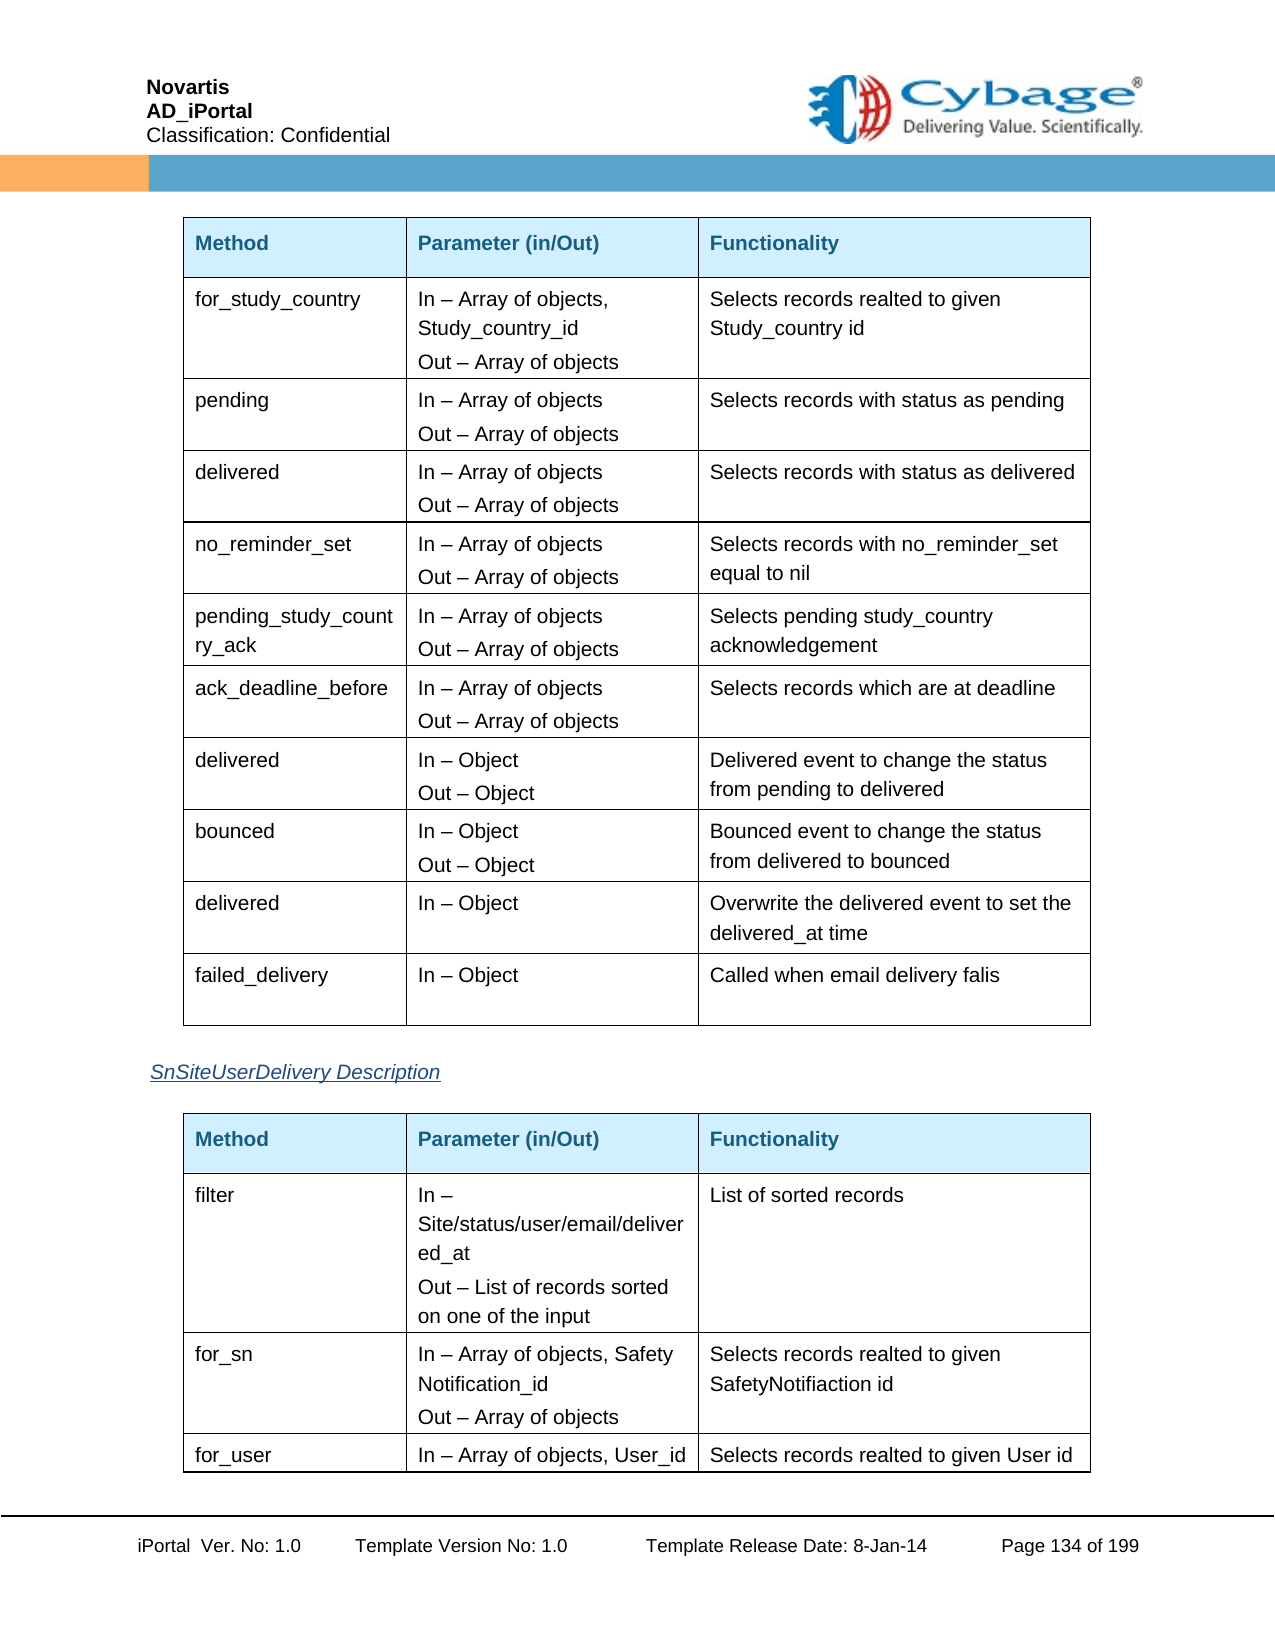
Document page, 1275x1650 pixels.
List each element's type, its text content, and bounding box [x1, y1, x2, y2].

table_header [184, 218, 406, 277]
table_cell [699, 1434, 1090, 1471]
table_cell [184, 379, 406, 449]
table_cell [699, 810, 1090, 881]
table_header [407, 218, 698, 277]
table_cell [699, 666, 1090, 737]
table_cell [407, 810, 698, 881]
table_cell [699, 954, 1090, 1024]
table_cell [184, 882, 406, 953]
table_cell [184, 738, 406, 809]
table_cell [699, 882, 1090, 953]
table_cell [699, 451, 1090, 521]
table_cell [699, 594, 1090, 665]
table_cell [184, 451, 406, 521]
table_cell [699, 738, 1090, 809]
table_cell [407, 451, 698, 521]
picture [808, 75, 1143, 144]
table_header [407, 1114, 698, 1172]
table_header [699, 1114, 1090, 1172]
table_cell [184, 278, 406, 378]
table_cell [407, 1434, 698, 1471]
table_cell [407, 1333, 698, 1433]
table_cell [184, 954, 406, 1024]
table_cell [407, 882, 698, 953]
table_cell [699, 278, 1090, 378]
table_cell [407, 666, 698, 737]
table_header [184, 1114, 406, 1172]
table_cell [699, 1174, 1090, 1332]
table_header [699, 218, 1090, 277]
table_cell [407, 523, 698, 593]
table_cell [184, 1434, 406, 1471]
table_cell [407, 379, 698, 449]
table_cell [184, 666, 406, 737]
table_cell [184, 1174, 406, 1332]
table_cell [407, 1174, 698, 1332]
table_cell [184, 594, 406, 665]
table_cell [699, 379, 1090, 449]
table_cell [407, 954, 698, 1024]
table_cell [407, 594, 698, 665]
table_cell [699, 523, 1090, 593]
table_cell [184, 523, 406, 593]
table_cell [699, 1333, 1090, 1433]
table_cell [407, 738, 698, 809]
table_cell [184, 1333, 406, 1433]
text SnSiteUserDelivery Description [150, 1055, 1125, 1084]
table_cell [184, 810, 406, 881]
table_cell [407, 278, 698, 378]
